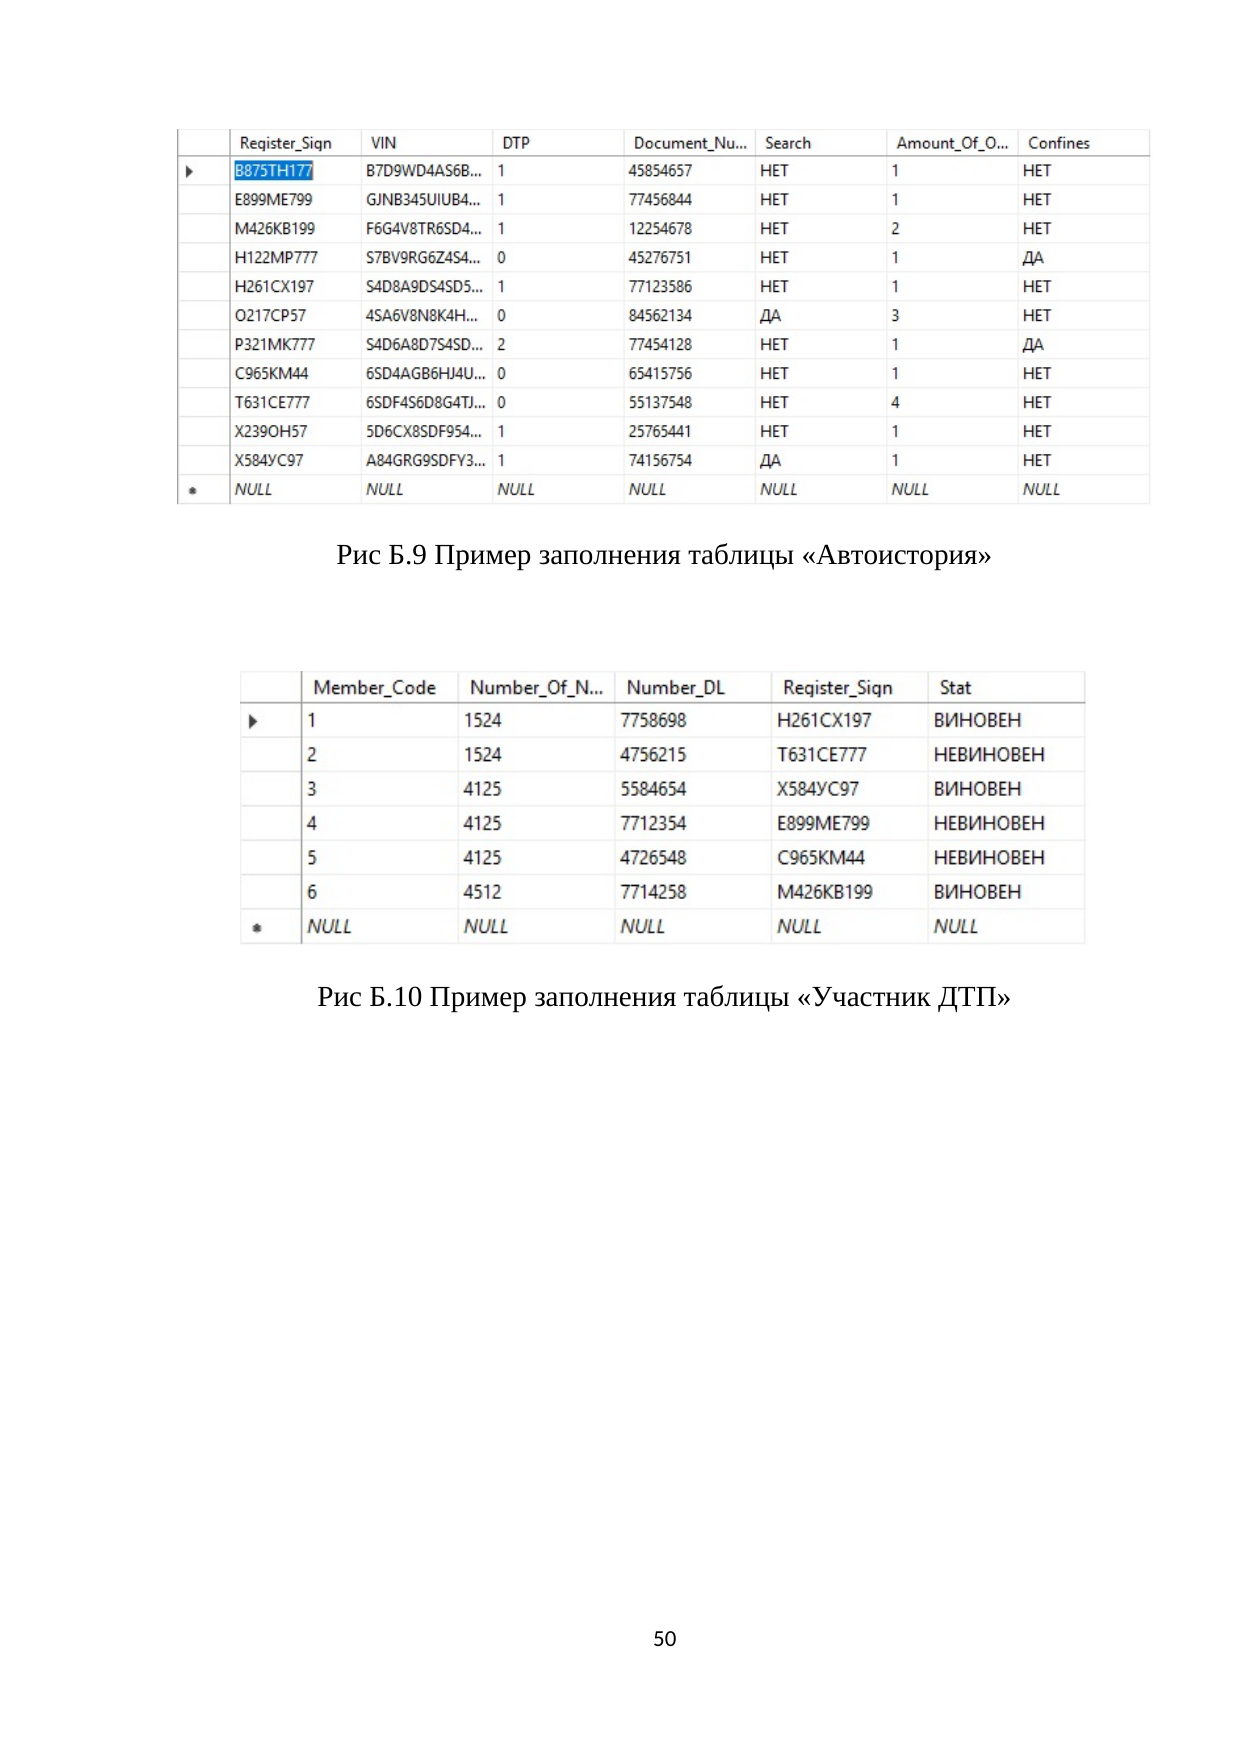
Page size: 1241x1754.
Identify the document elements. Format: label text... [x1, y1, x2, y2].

text Рис Б.9 Пример заполнения таблицы «Автоистория» [177, 537, 1152, 571]
picture [240, 671, 1089, 949]
picture [177, 129, 1153, 507]
text Рис Б.10 Пример заполнения таблицы «Участник ДТП» [177, 979, 1152, 1013]
